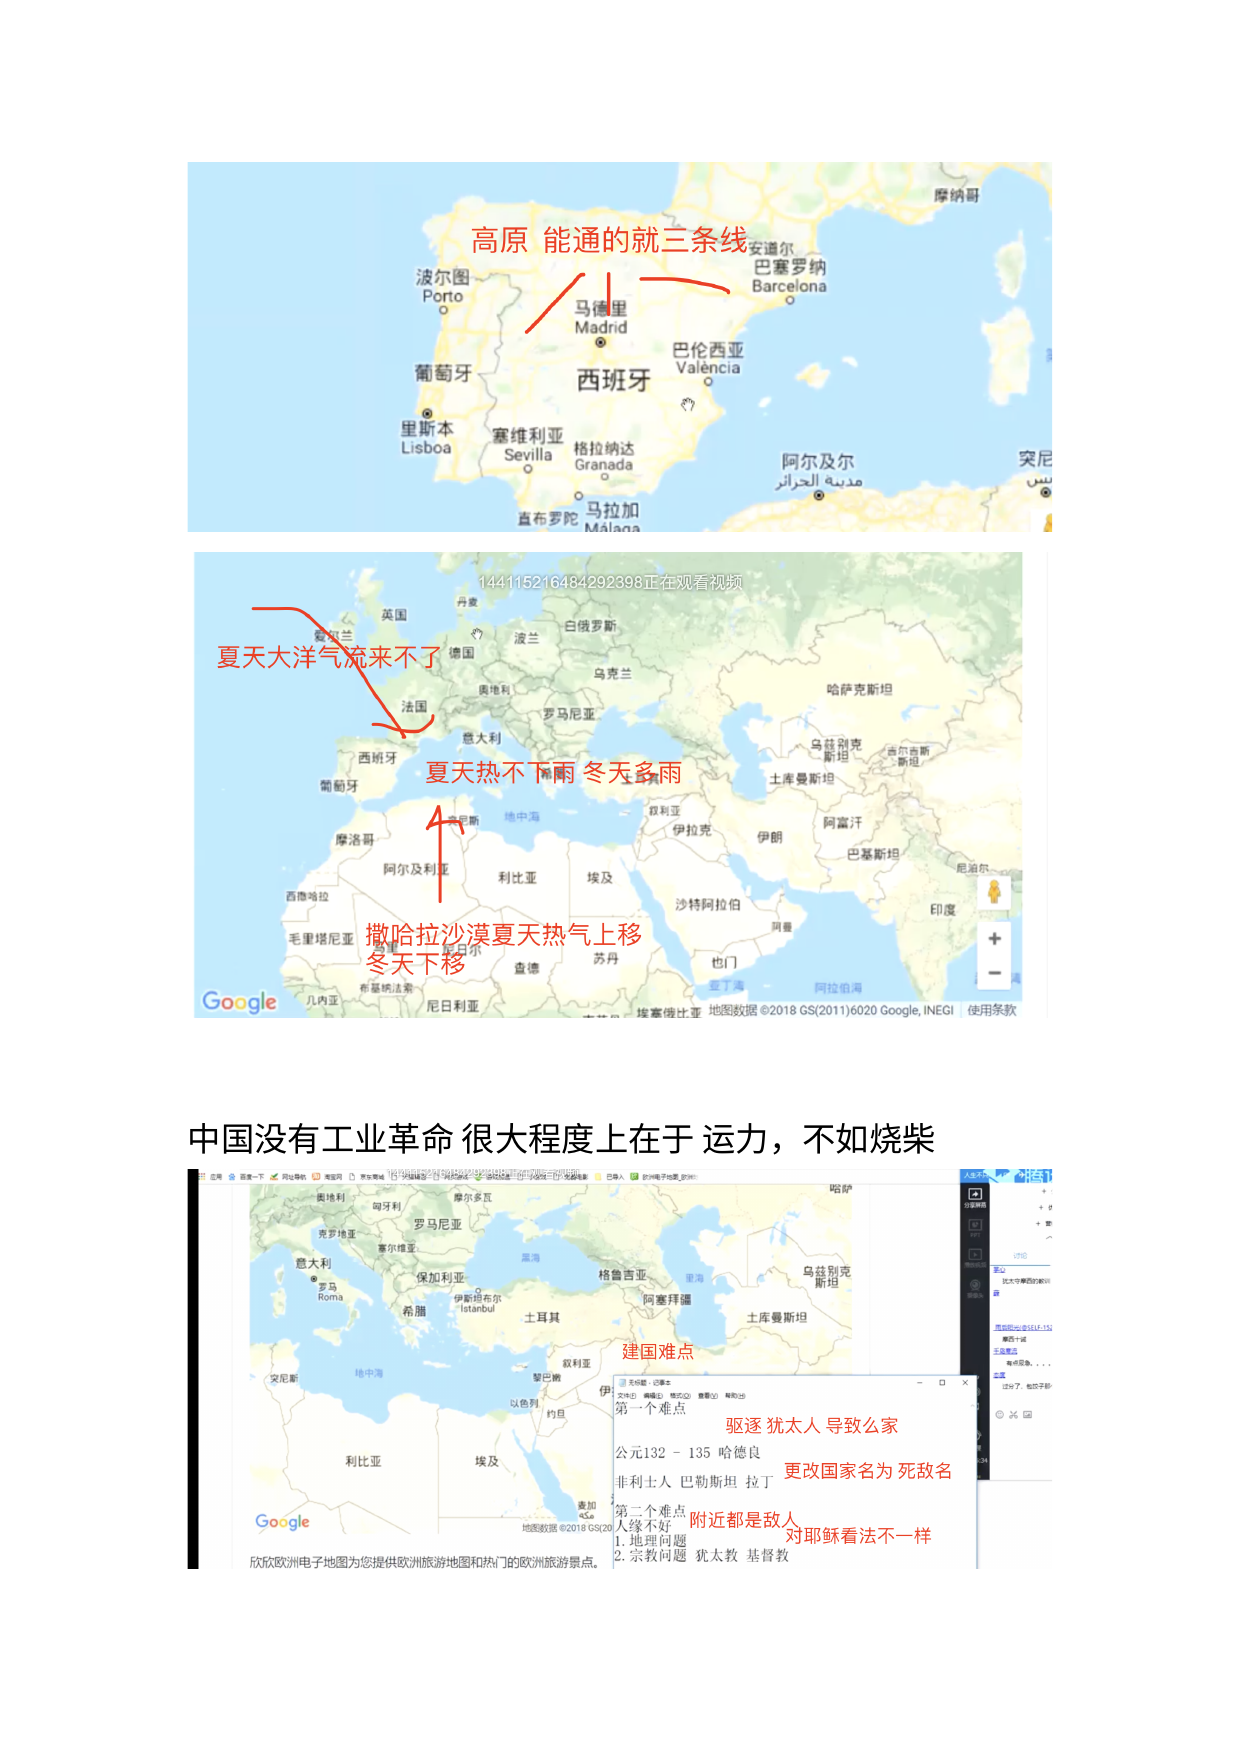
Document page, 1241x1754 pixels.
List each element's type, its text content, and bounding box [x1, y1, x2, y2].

picture [187, 1169, 1053, 1569]
picture [187, 552, 1053, 1018]
picture [187, 162, 1053, 532]
text 中国没有工业革命 很大程度上在于 运力，不如烧柴 [187, 1104, 1053, 1169]
